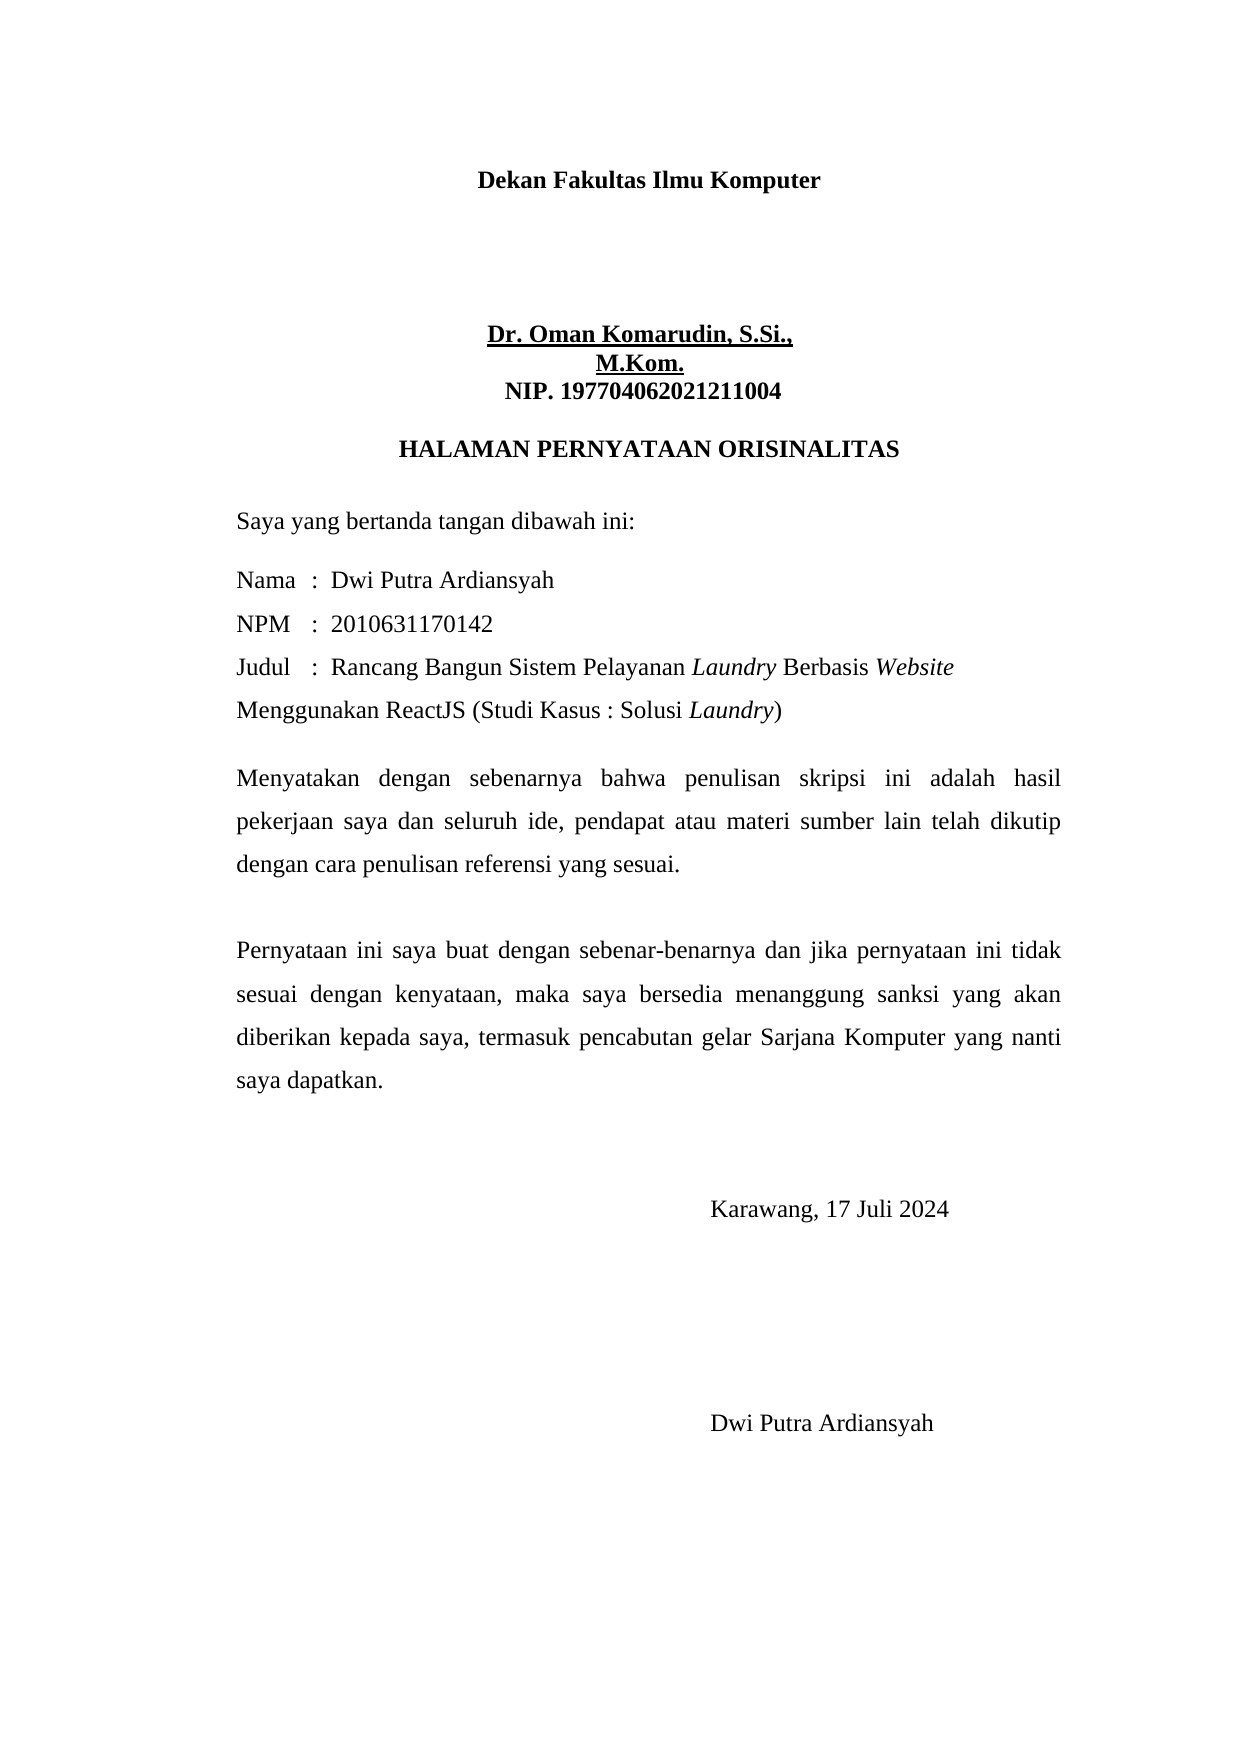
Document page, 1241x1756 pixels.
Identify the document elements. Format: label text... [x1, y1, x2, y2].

table_header Dekan Fakultas Ilmu Komputer Dr. Oman Komarudin, S.Si., M.Kom. NIP. 197704062021211004 [236, 165, 1062, 434]
table_header HALAMAN PERNYATAAN ORISINALITAS Saya yang bertanda tangan dibawah ini: Nama : Dwi Putra Ardiansyah NPM : 2010631170142 Judul : Rancang Bangun Sistem Pelayanan Laundry Berbasis Website Menggunakan ReactJS (Studi Kasus : Solusi Laundry) Menyatakan dengan sebenarnya bahwa penulisan skripsi ini adalah hasil pekerjaan saya dan seluruh ide, pendapat atau materi sumber lain telah dikutip dengan cara penulisan referensi yang sesuai. Pernyataan ini saya buat dengan sebenar-benarnya dan jika pernyataan ini tidak sesuai dengan kenyataan, maka saya bersedia menanggung sanksi yang akan diberikan kepada saya, termasuk pencabutan gelar Sarjana Komputer yang nanti saya dapatkan. [236, 434, 1062, 1493]
